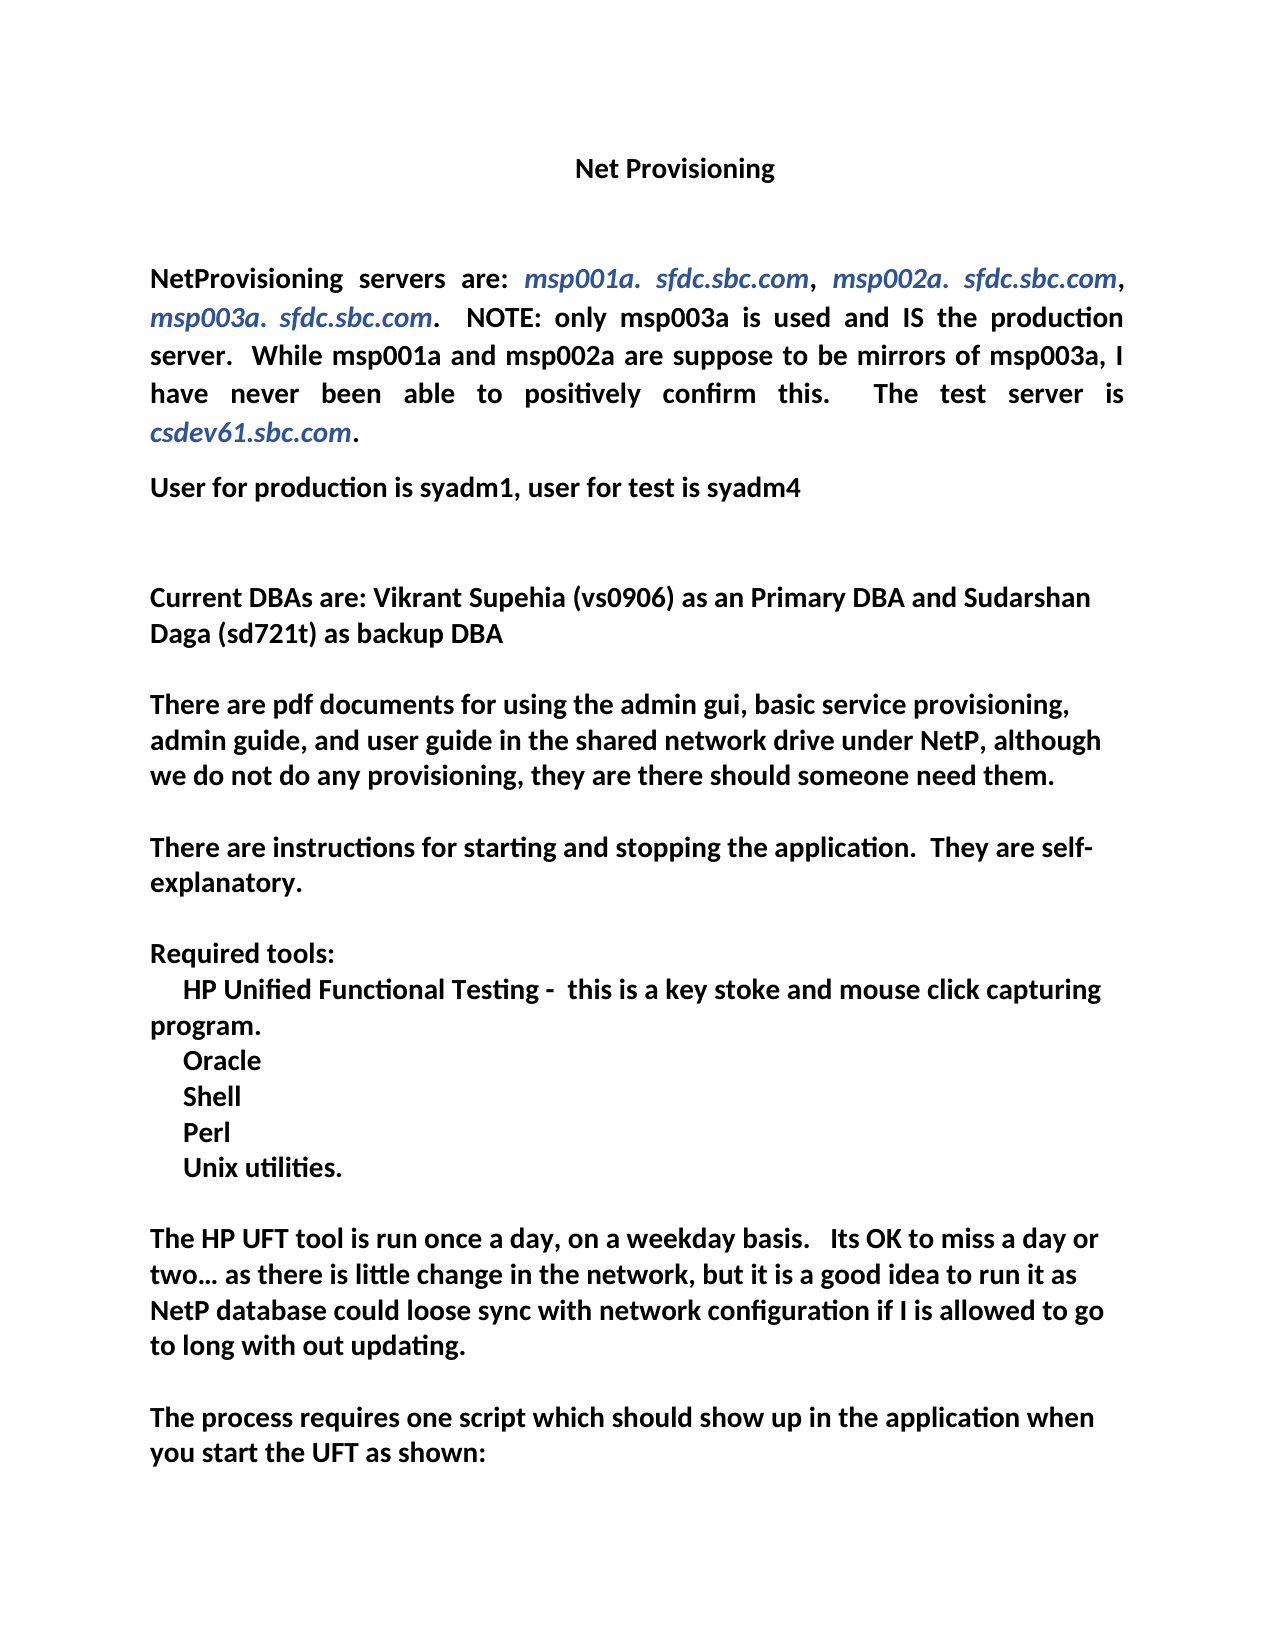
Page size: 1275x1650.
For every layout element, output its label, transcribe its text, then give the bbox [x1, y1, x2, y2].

text Oracle [150, 1042, 1125, 1078]
text NetProvisioning servers are: msp001a. sfdc.sbc.com, msp002a. sfdc.sbc.com, msp003a. sfdc.sbc.com. NOTE: only msp003a is used and IS the production server. While msp001a and msp002a are suppose to be mirrors of msp003a, I have never been able to positively confirm this. The test server is csdev61.sbc.com. [150, 260, 1125, 449]
text User for production is syadm1, user for test is syadm4 [150, 469, 1125, 505]
text There are instructions for starting and stopping the application. They are self-explanatory. [150, 829, 1125, 900]
text Unix utilities. [150, 1149, 1125, 1185]
text The HP UFT tool is run once a day, on a weekday basis. Its OK to miss a day or two… as there is little change in the network, but it is a good idea to run it as NetP database could loose sync with network configuration if I is allowed to go to long with out updating. [150, 1221, 1125, 1363]
text Perl [150, 1114, 1125, 1149]
text Shell [150, 1078, 1125, 1114]
text There are pdf documents for using the admin gui, basic service provisioning, admin guide, and user guide in the shared network drive under NetP, although we do not do any provisioning, they are there should someone need them. [150, 686, 1125, 793]
text Current DBAs are: Vikrant Supehia (vs0906) as an Primary DBA and Sudarshan Daga (sd721t) as backup DBA [150, 579, 1125, 651]
text The process requires one script which should show up in the application when you start the UFT as shown: [150, 1399, 1125, 1470]
text HP Unified Functional Testing - this is a key stoke and mouse click capturing program. [150, 971, 1125, 1042]
text Net Provisioning [150, 150, 1125, 186]
text Required tools: [150, 936, 1125, 971]
